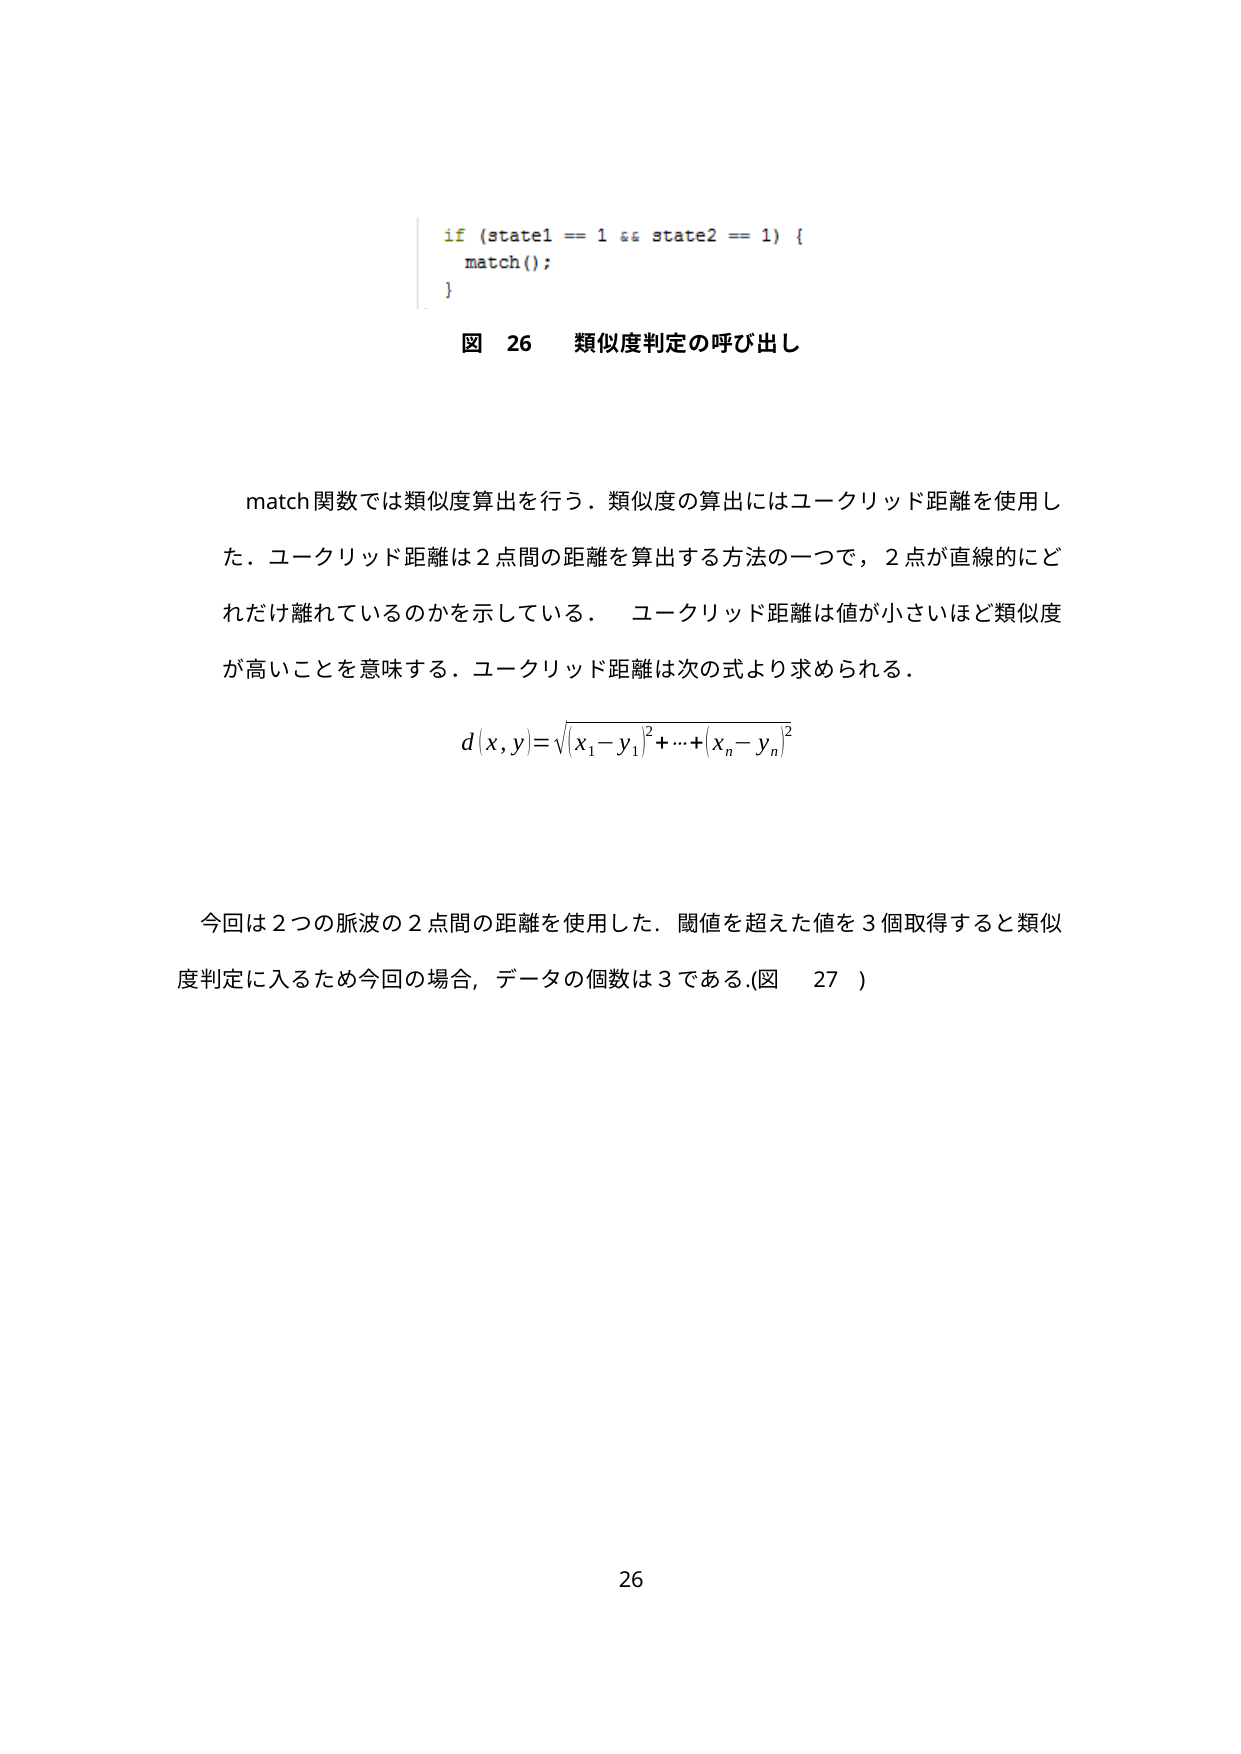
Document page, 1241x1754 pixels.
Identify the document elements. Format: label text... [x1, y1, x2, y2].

text match関数では類似度算出を行う．類似度の算出にはユークリッド距離を使用した．ユークリッド距離は２点間の距離を算出する方法の一つで，２点が直線的にどれだけ離れているのかを示している． ユークリッド距離は値が小さいほど類似度が高いことを意味する．ユークリッド距離は次の式より求められる． [222, 481, 1063, 687]
text 今回は２つの脈波の２点間の距離を使用した.閾値を超えた値を３個取得すると類似度判定に入るため今回の場合,データの個数は３である.(図 27) [177, 903, 1063, 996]
text 図 26 類似度判定の呼び出し [177, 323, 1063, 360]
picture [415, 218, 832, 309]
